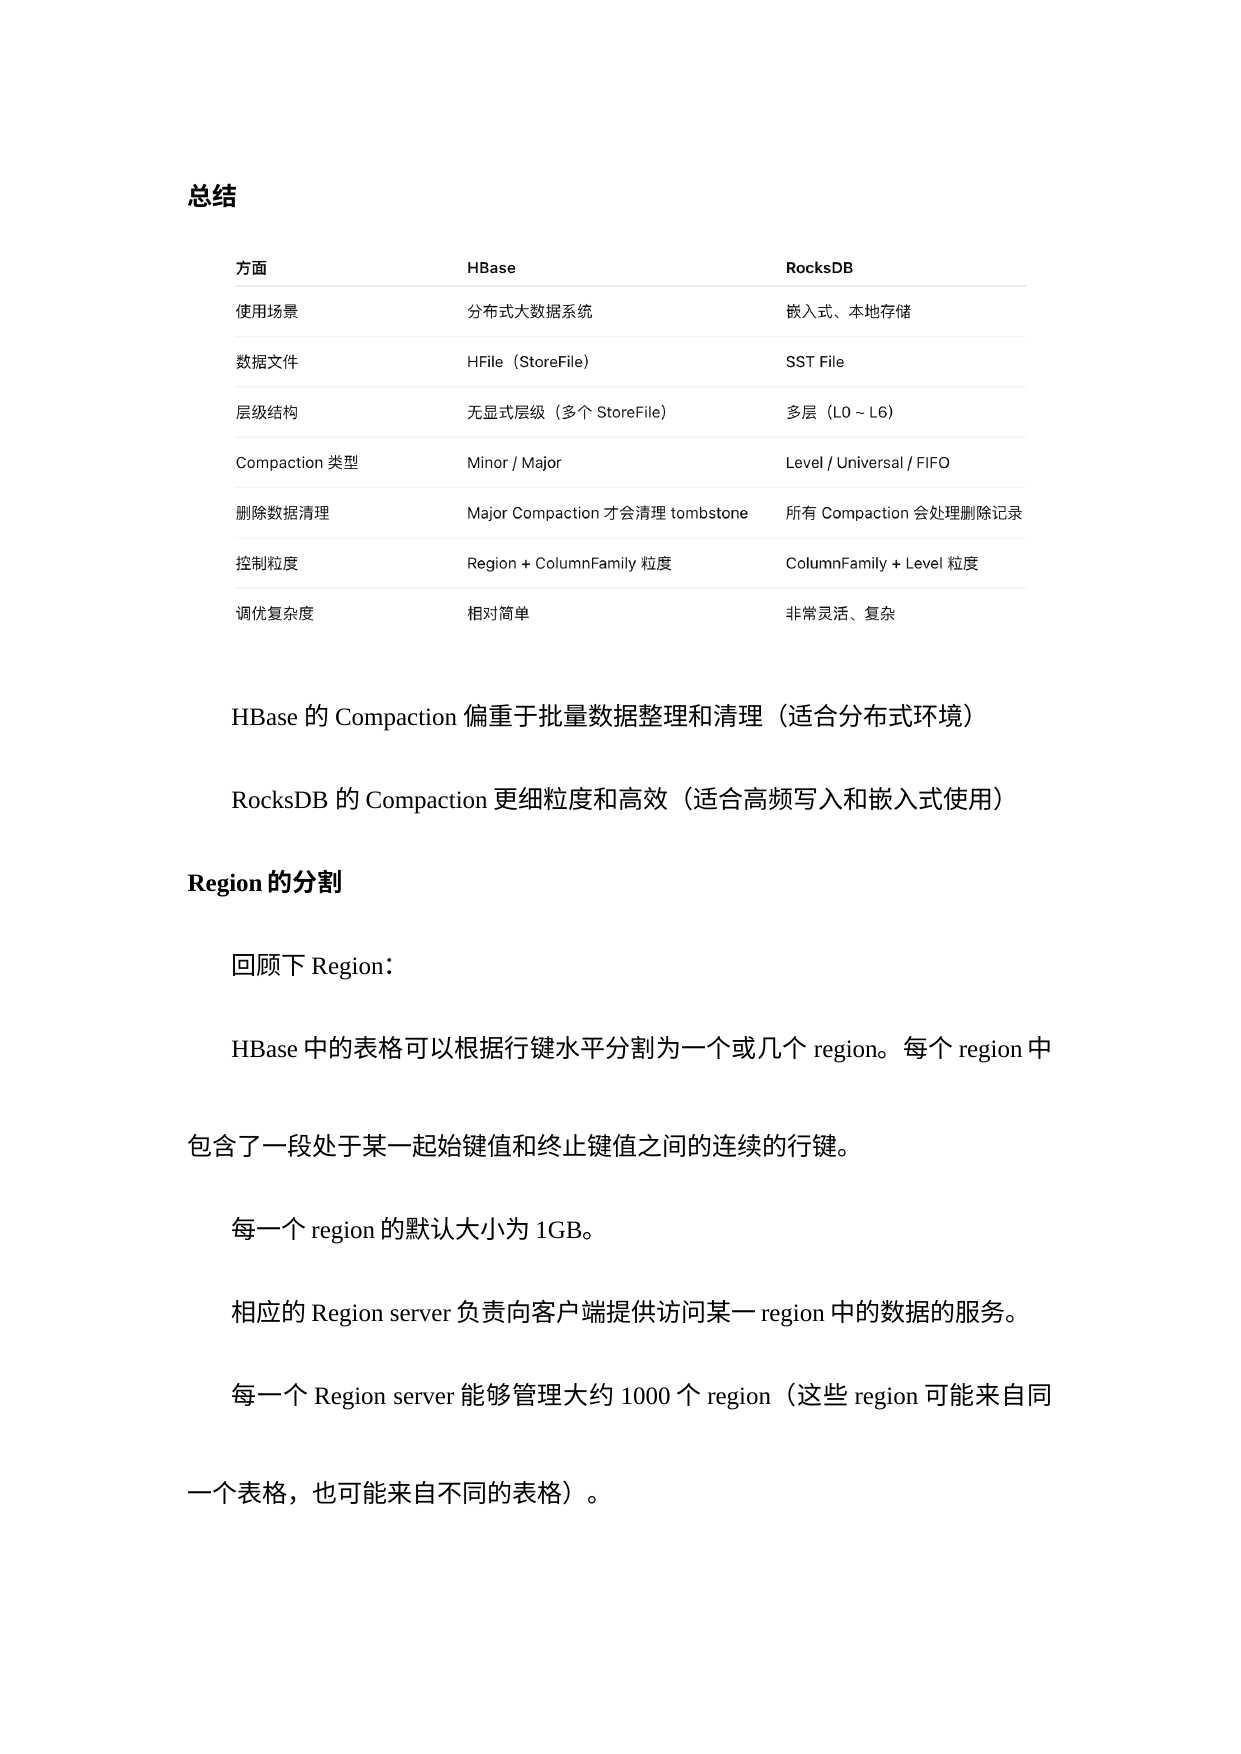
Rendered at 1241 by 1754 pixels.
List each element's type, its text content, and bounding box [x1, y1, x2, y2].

text HBase 的 Compaction 偏重于批量数据整理和清理（适合分布式环境） [187, 682, 1053, 747]
text 回顾下Region： [187, 931, 1053, 996]
text 每一个region的默认大小为1GB。 [187, 1195, 1053, 1260]
subtitle Region的分割 [187, 848, 1053, 913]
text 相应的Region server负责向客户端提供访问某一region中的数据的服务。 [187, 1278, 1053, 1343]
subtitle 总结 [187, 162, 1053, 227]
picture [213, 245, 1027, 640]
text 每一个Region server能够管理大约1000个region（这些region可能来自同一个表格，也可能来自不同的表格）。 [187, 1361, 1053, 1524]
text RocksDB 的 Compaction 更细粒度和高效（适合高频写入和嵌入式使用） [187, 765, 1053, 830]
text HBase中的表格可以根据行键水平分割为一个或几个region。每个region中包含了一段处于某一起始键值和终止键值之间的连续的行键。 [187, 1014, 1053, 1177]
